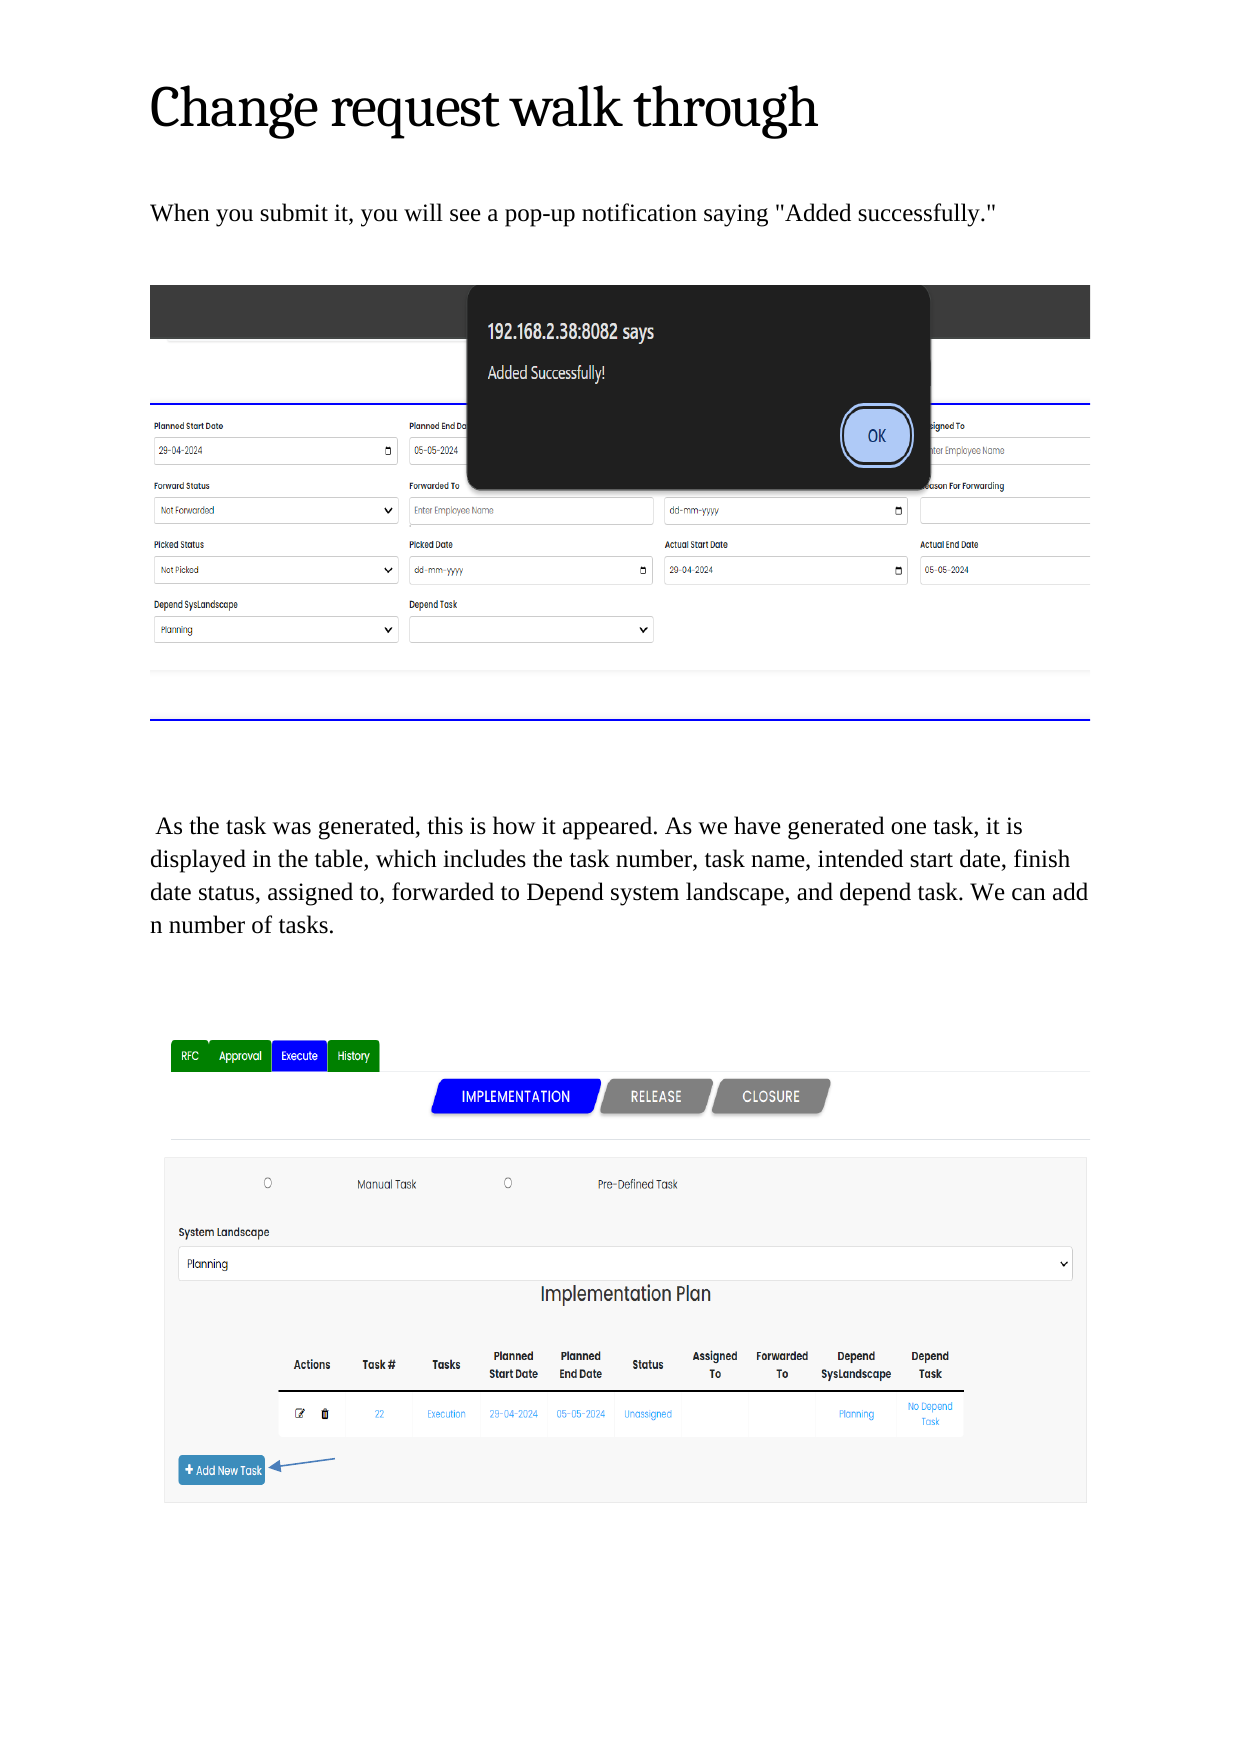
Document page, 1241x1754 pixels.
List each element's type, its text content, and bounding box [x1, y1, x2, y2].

text When you submit it, you will see a pop-up notification saying "Added successfully." [150, 198, 1090, 226]
picture [150, 1018, 1091, 1520]
text As the task was generated, this is how it appeared. As we have generated one task, it is displayed in the table, which includes the task number, task name, intended start date, finish date status, assigned to, forwarded to Depend system landscape, and depend task. We can add n number of tasks. [150, 811, 1090, 939]
picture [150, 285, 1091, 727]
